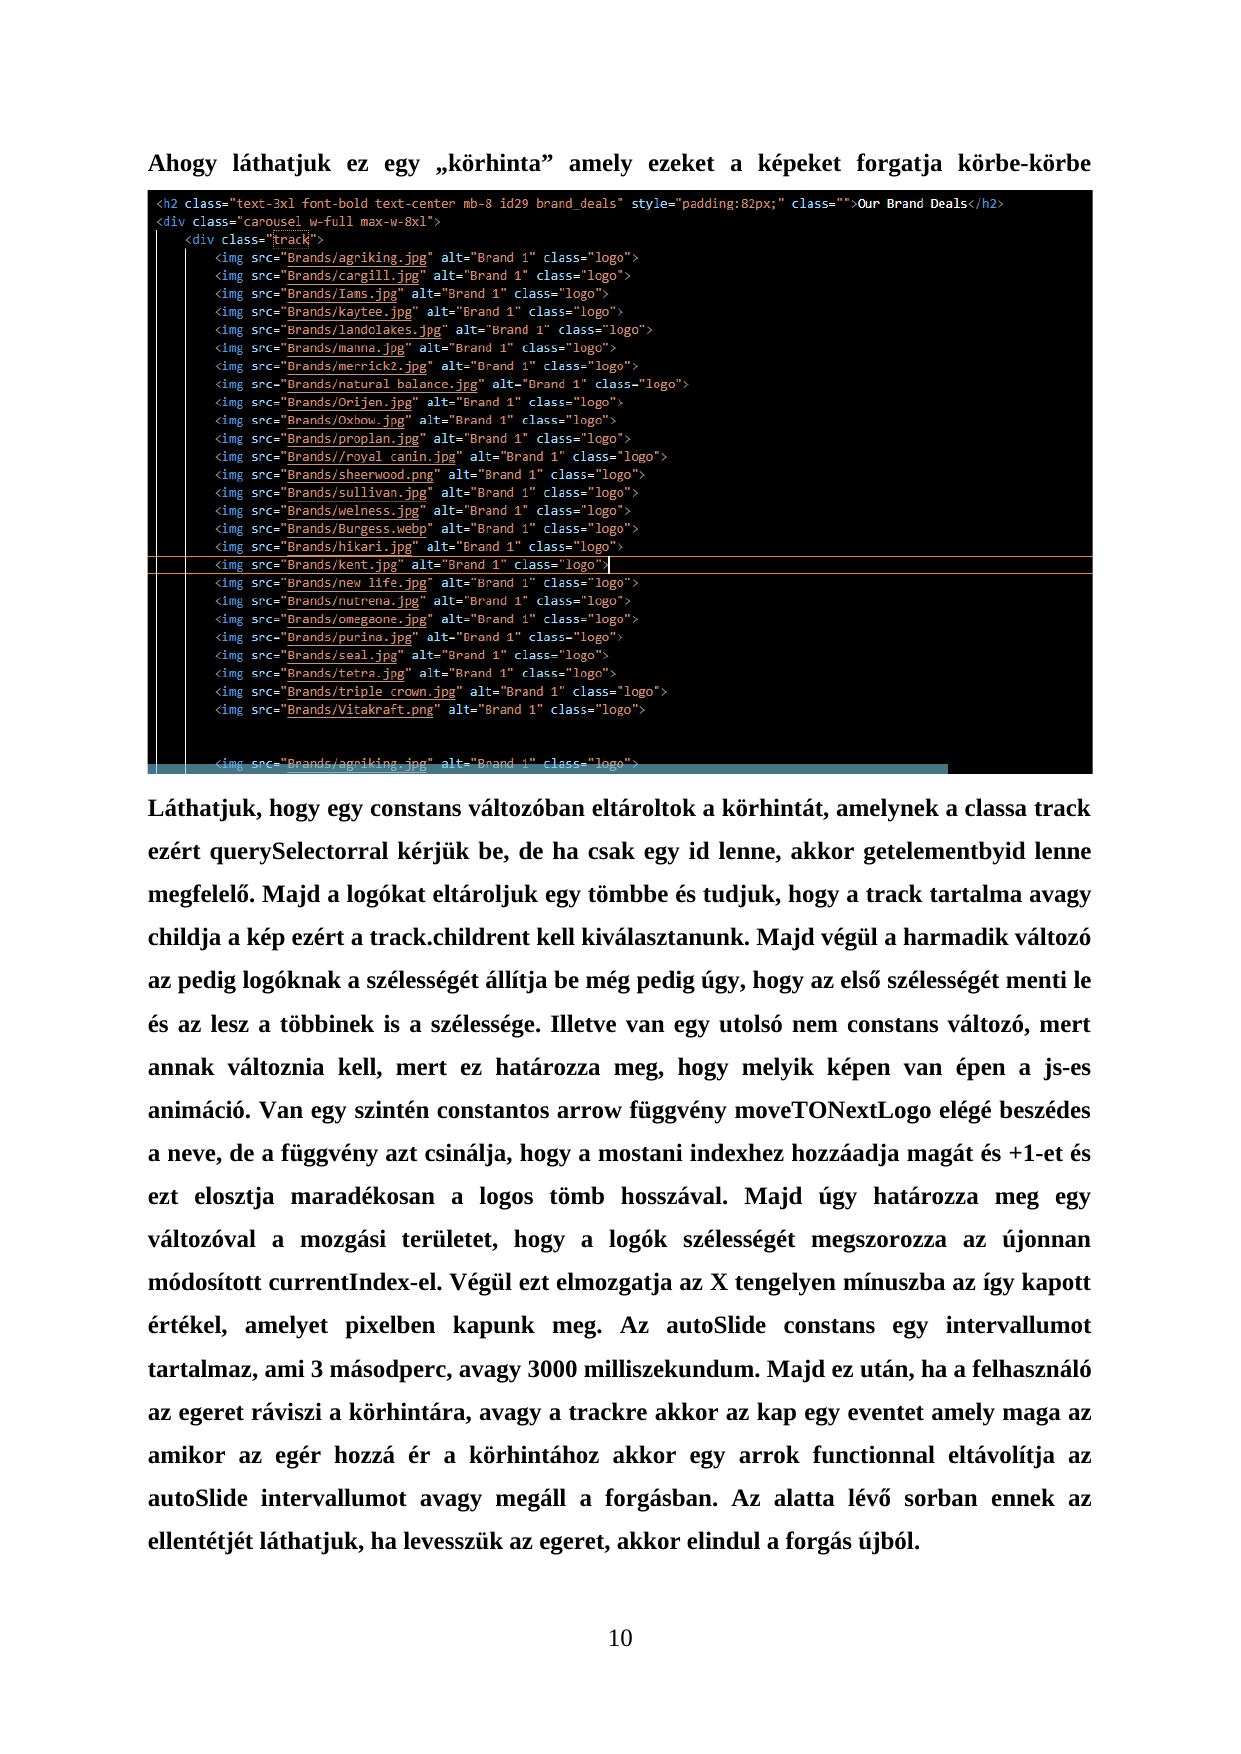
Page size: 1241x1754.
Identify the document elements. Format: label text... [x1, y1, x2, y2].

picture [147, 190, 1093, 774]
text Láthatjuk, hogy egy constans változóban eltároltok a körhintát, amelynek a classa track ezért querySelectorral kérjük be, de ha csak egy id lenne, akkor getelementbyid lenne megfelelő. Majd a logókat eltároljuk egy tömbbe és tudjuk, hogy a track tartalma avagy childja a kép ezért a track.childrent kell kiválasztanunk. Majd végül a harmadik változó az pedig logóknak a szélességét állítja be még pedig úgy, hogy az első szélességét menti le és az lesz a többinek is a szélessége. Illetve van egy utolsó nem constans változó, mert annak változnia kell, mert ez határozza meg, hogy melyik képen van épen a js-es animáció. Van egy szintén constantos arrow függvény moveTONextLogo elégé beszédes a neve, de a függvény azt csinálja, hogy a mostani indexhez hozzáadja magát és +1-et és ezt elosztja maradékosan a logos tömb hosszával. Majd úgy határozza meg egy változóval a mozgási területet, hogy a logók szélességét megszorozza az újonnan módosított currentIndex-el. Végül ezt elmozgatja az X tengelyen mínuszba az így kapott értékel, amelyet pixelben kapunk meg. Az autoSlide constans egy intervallumot tartalmaz, ami 3 másodperc, avagy 3000 milliszekundum. Majd ez után, ha a felhasználó az egeret ráviszi a körhintára, avagy a trackre akkor az kap egy eventet amely maga az amikor az egér hozzá ér a körhintához akkor egy arrok functionnal eltávolítja az autoSlide intervallumot avagy megáll a forgásban. Az alatta lévő sorban ennek az ellentétjét láthatjuk, ha levesszük az egeret, akkor elindul a forgás újból. [148, 793, 1092, 1555]
text Ahogy láthatjuk ez egy „körhinta” amely ezeket a képeket forgatja körbe-körbe [148, 148, 1092, 190]
